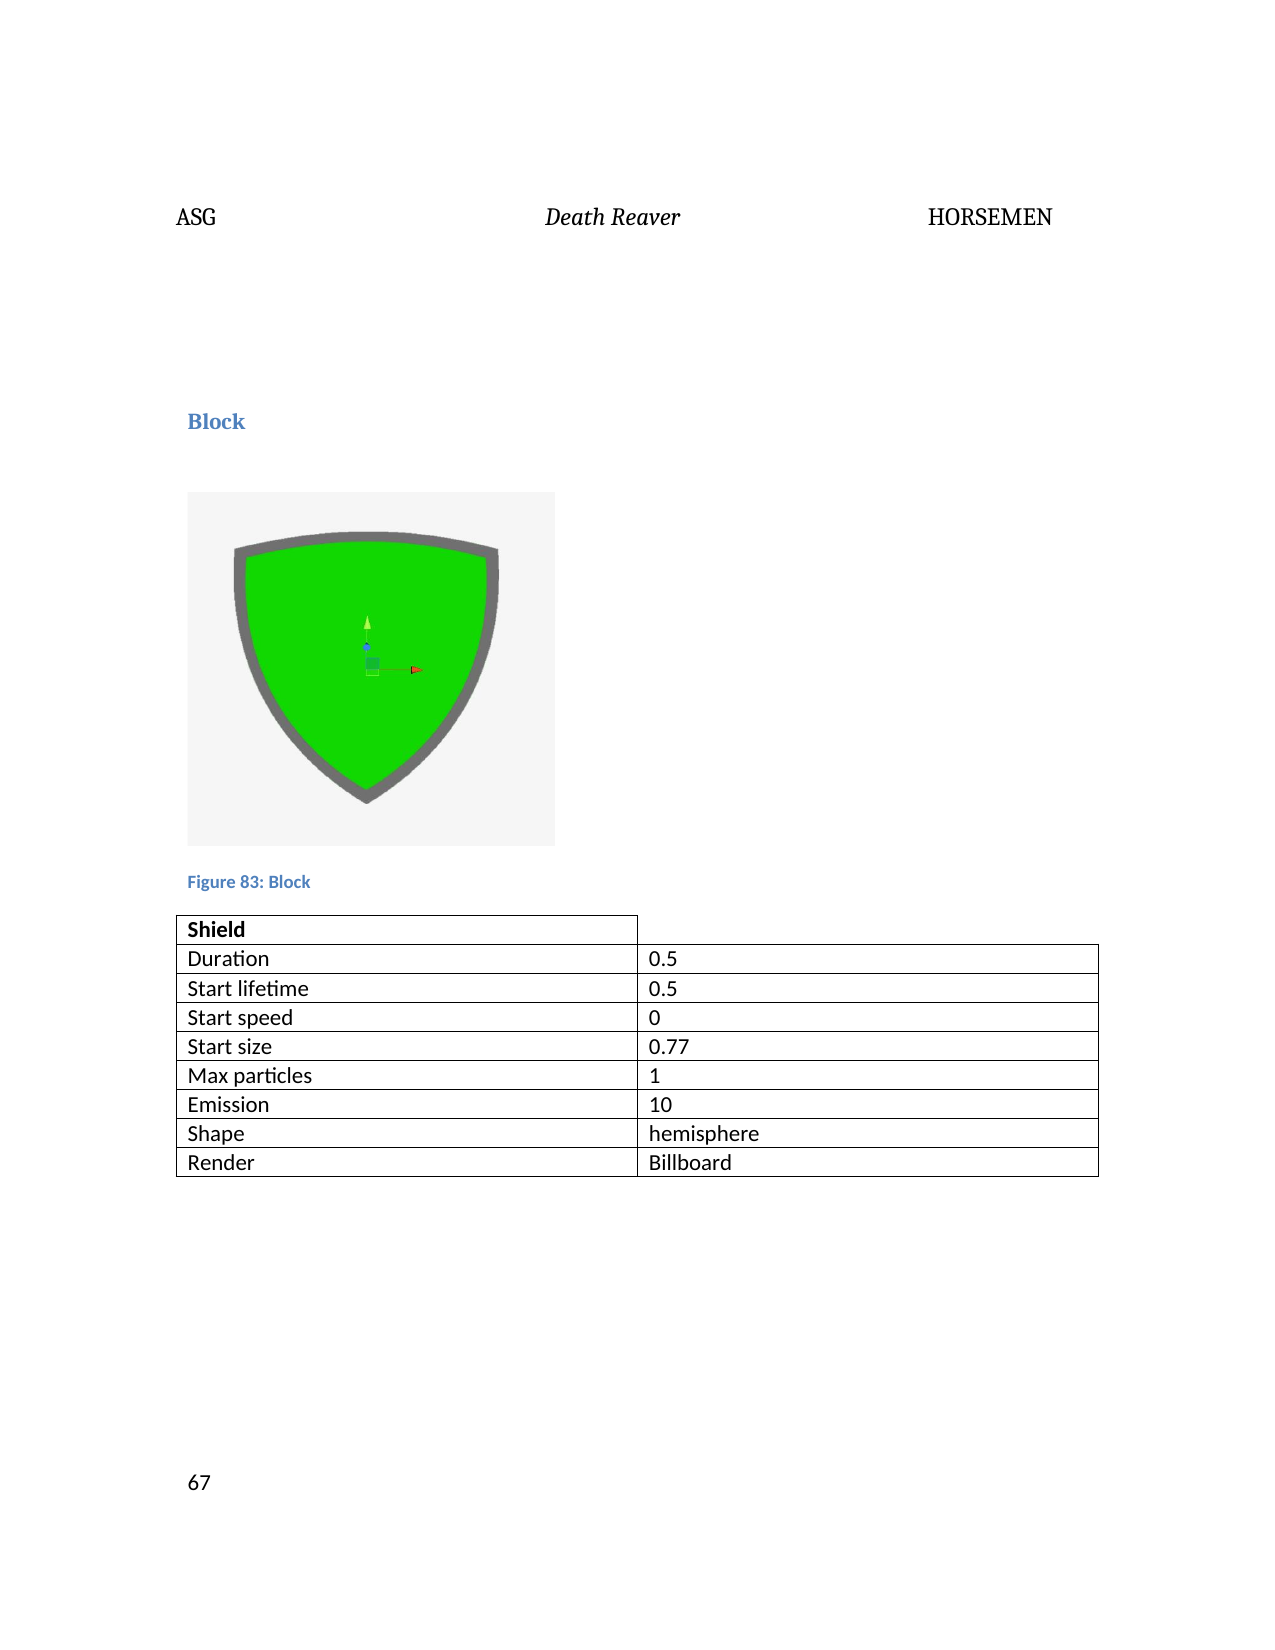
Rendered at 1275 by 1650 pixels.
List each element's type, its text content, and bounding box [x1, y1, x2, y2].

table_cell Start speed [177, 1003, 637, 1031]
picture [187, 492, 555, 846]
table_cell Start lifetime [177, 974, 637, 1002]
table_cell 0.77 [638, 1032, 1098, 1060]
table_cell Max particles [177, 1061, 637, 1089]
table_cell 0.5 [638, 945, 1098, 973]
table_cell 0 [638, 1003, 1098, 1031]
table_cell 1 [638, 1061, 1098, 1089]
table_cell 10 [638, 1090, 1098, 1118]
subtitle Block [187, 409, 1087, 435]
table_cell Render [177, 1148, 637, 1176]
table_cell Start size [177, 1032, 637, 1060]
table_header Shield [177, 916, 637, 943]
table_cell Emission [177, 1090, 637, 1118]
table_cell hemisphere [638, 1119, 1098, 1147]
table_cell 0.5 [638, 974, 1098, 1002]
table_cell Shape [177, 1119, 637, 1147]
table_cell Billboard [638, 1148, 1098, 1176]
table_cell Duration [177, 945, 637, 973]
